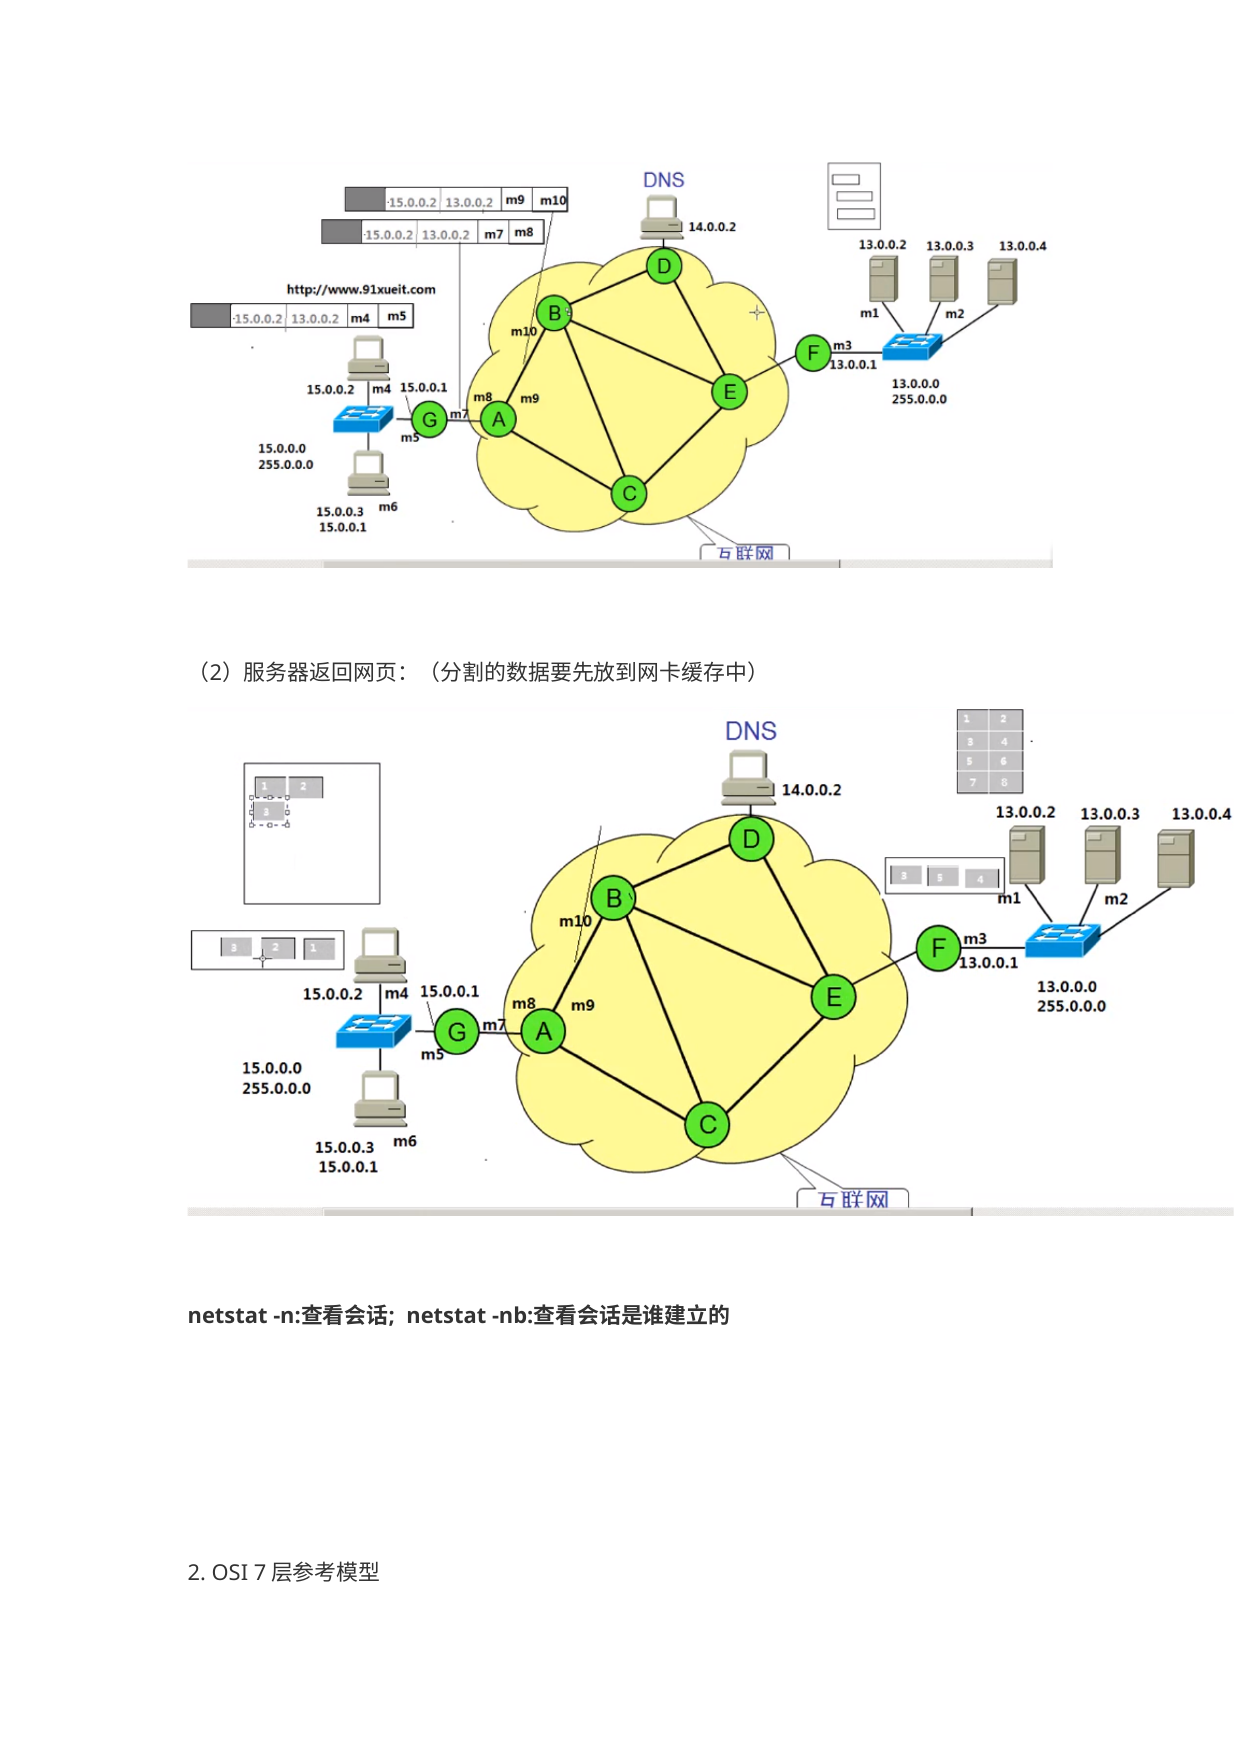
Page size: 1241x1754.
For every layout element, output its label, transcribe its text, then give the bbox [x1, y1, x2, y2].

text netstat -n:查看会话; netstat -nb:查看会话是谁建立的 [187, 1297, 1053, 1330]
picture [187, 162, 1053, 568]
picture [187, 706, 1234, 1216]
text （2）服务器返回网页：（分割的数据要先放到网卡缓存中） [187, 655, 1053, 688]
text 2. OSI 7层参考模型 [187, 1555, 1053, 1587]
